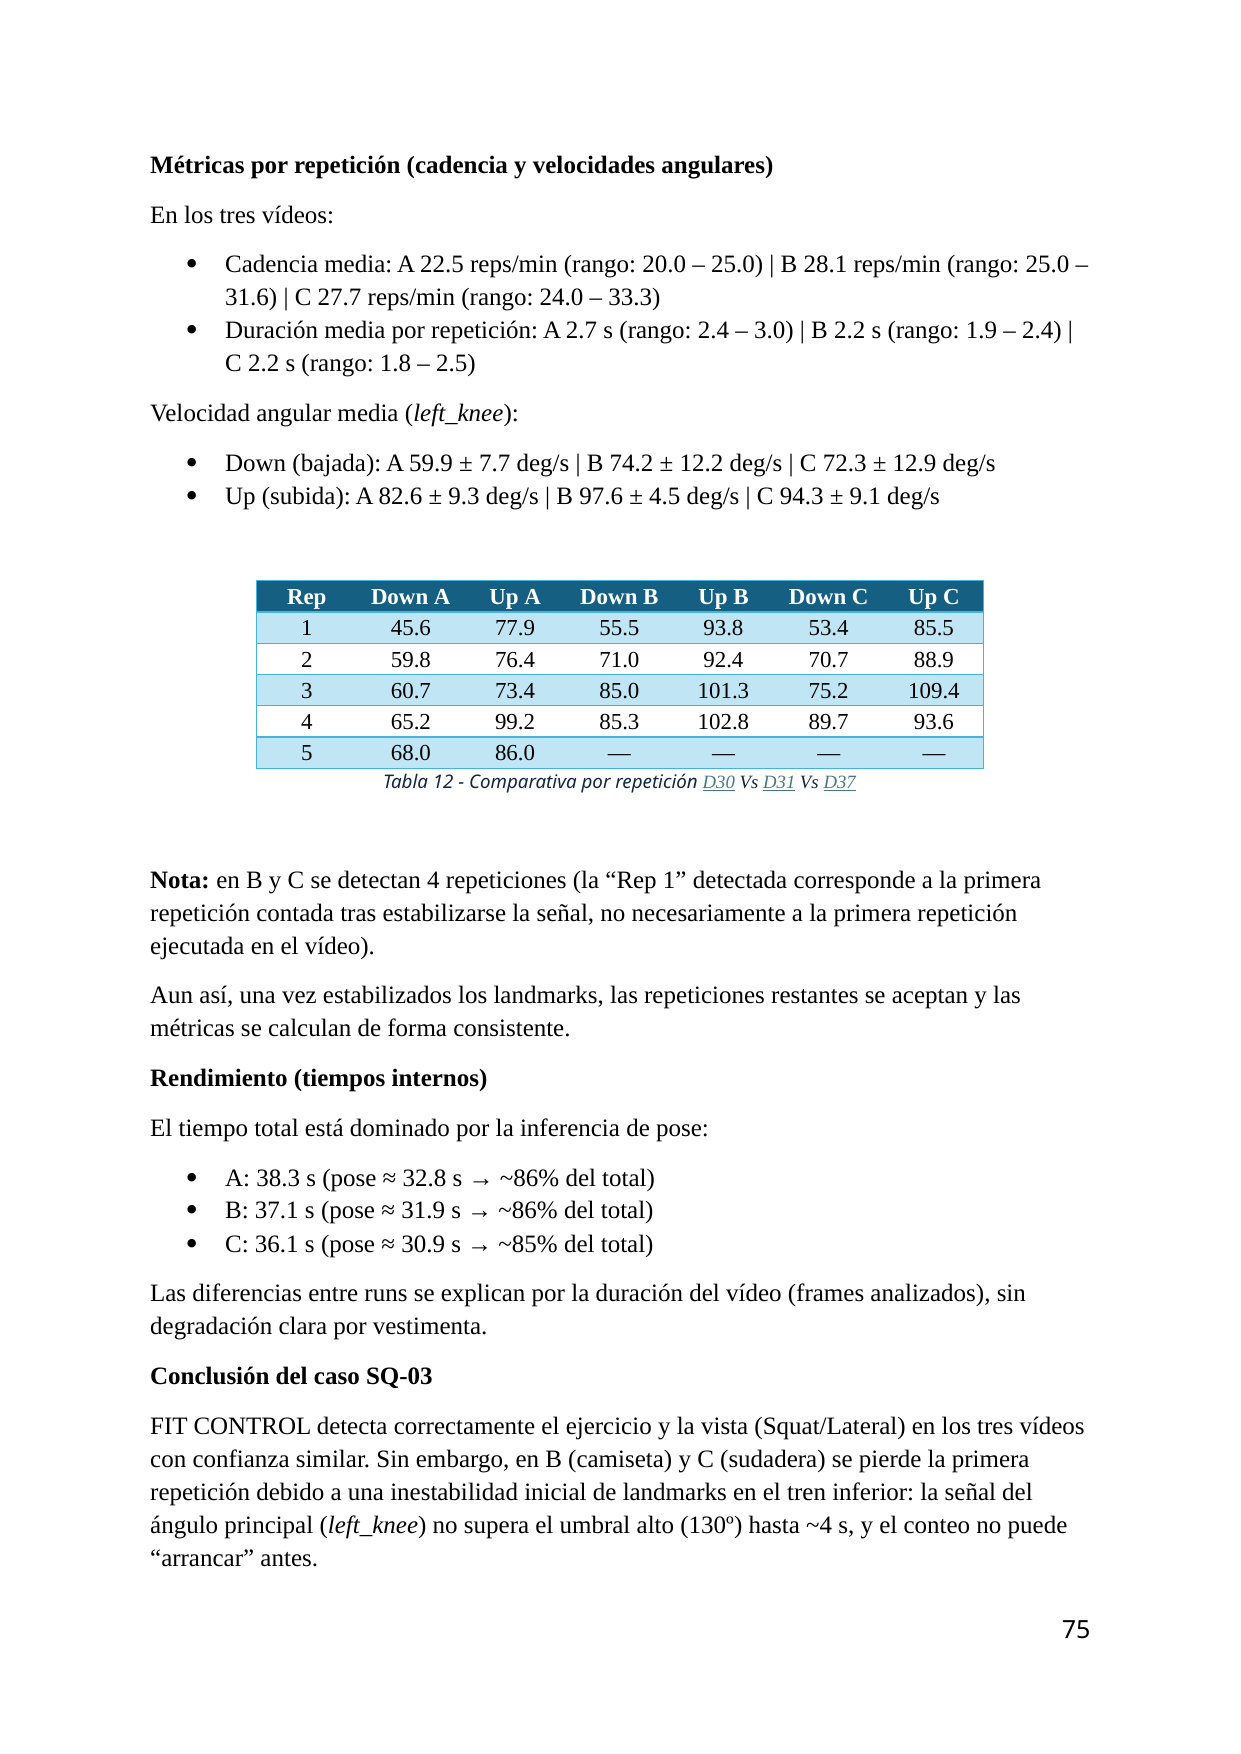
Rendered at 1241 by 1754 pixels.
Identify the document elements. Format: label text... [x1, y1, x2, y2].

table_cell 85.5 [884, 613, 983, 643]
table_cell 60.7 [356, 675, 465, 705]
table_cell 85.0 [565, 675, 673, 705]
table_header Down C [773, 581, 884, 611]
text FIT CONTROL detecta correctamente el ejercicio y la vista (Squat/Lateral) en los tres vídeos con confianza similar. Sin embargo, en B (camiseta) y C (sudadera) se pierde la primera repetición debido a una inestabilidad inicial de landmarks en el tren inferior: la señal del ángulo principal (left_knee) no supera el umbral alto (130º) hasta ~4 s, y el conteo no puede “arrancar” antes. [150, 1411, 1090, 1572]
table_cell 73.4 [465, 675, 565, 705]
table_cell 86.0 [465, 738, 565, 768]
table_cell 99.2 [465, 706, 565, 736]
table_cell 3 [257, 675, 356, 705]
table_cell 93.8 [673, 613, 773, 643]
table_cell 101.3 [673, 675, 773, 705]
text Velocidad angular media (left_knee): [150, 398, 1090, 427]
table_cell 109.4 [884, 675, 983, 705]
table_cell 45.6 [356, 613, 465, 643]
table_cell 2 [257, 644, 356, 674]
table_cell 65.2 [356, 706, 465, 736]
table_cell 5 [257, 738, 356, 768]
table_cell — [773, 738, 884, 768]
table_cell 88.9 [884, 644, 983, 674]
table_header Up B [673, 581, 773, 611]
table_cell 89.7 [773, 706, 884, 736]
list B: 37.1 s (pose ≈ 31.9 s → ~86% del total) [187, 1196, 1090, 1224]
table_cell 1 [257, 613, 356, 643]
table_cell 55.5 [565, 613, 673, 643]
list C: 36.1 s (pose ≈ 30.9 s → ~85% del total) [187, 1229, 1090, 1257]
table_cell 102.8 [673, 706, 773, 736]
text Nota: en B y C se detectan 4 repeticiones (la “Rep 1” detectada corresponde a la primera repetición contada tras estabilizarse la señal, no necesariamente a la primera repetición ejecutada en el vídeo). [150, 865, 1090, 959]
text Las diferencias entre runs se explican por la duración del vídeo (frames analizados), sin degradación clara por vestimenta. [150, 1278, 1090, 1340]
table_header Up A [465, 581, 565, 611]
table_cell — [565, 738, 673, 768]
text El tiempo total está dominado por la inferencia de pose: [150, 1113, 1090, 1142]
table_cell — [884, 738, 983, 768]
table_cell 75.2 [773, 675, 884, 705]
table_cell 76.4 [465, 644, 565, 674]
table_header Rep [257, 581, 356, 611]
list Up (subida): A 82.6 ± 9.3 deg/s | B 97.6 ± 4.5 deg/s | C 94.3 ± 9.1 deg/s [187, 481, 1090, 509]
table_cell 70.7 [773, 644, 884, 674]
list A: 38.3 s (pose ≈ 32.8 s → ~86% del total) [187, 1163, 1090, 1191]
table_cell 77.9 [465, 613, 565, 643]
table_cell 71.0 [565, 644, 673, 674]
text En los tres vídeos: [150, 200, 1090, 228]
table_cell 59.8 [356, 644, 465, 674]
table_cell 93.6 [884, 706, 983, 736]
text Rendimiento (tiempos internos) [150, 1063, 1090, 1092]
table_cell 92.4 [673, 644, 773, 674]
table_cell 85.3 [565, 706, 673, 736]
text Aun así, una vez estabilizados los landmarks, las repeticiones restantes se aceptan y las métricas se calculan de forma consistente. [150, 981, 1090, 1042]
list Duración media por repetición: A 2.7 s (rango: 2.4 – 3.0) | B 2.2 s (rango: 1.9 – 2.4) | C 2.2 s (rango: 1.8 – 2.5) [187, 315, 1090, 377]
table_header Down A [356, 581, 465, 611]
table_cell 68.0 [356, 738, 465, 768]
table_header Up C [884, 581, 983, 611]
text Conclusión del caso SQ-03 [150, 1361, 1090, 1390]
table_header Down B [565, 581, 673, 611]
table_cell 4 [257, 706, 356, 736]
list Cadencia media: A 22.5 reps/min (rango: 20.0 – 25.0) | B 28.1 reps/min (rango: 25.0 – 31.6) | C 27.7 reps/min (rango: 24.0 – 33.3) [187, 249, 1090, 311]
list Down (bajada): A 59.9 ± 7.7 deg/s | B 74.2 ± 12.2 deg/s | C 72.3 ± 12.9 deg/s [187, 448, 1090, 477]
table_cell — [673, 738, 773, 768]
text Métricas por repetición (cadencia y velocidades angulares) [150, 150, 1090, 179]
table_cell 53.4 [773, 613, 884, 643]
